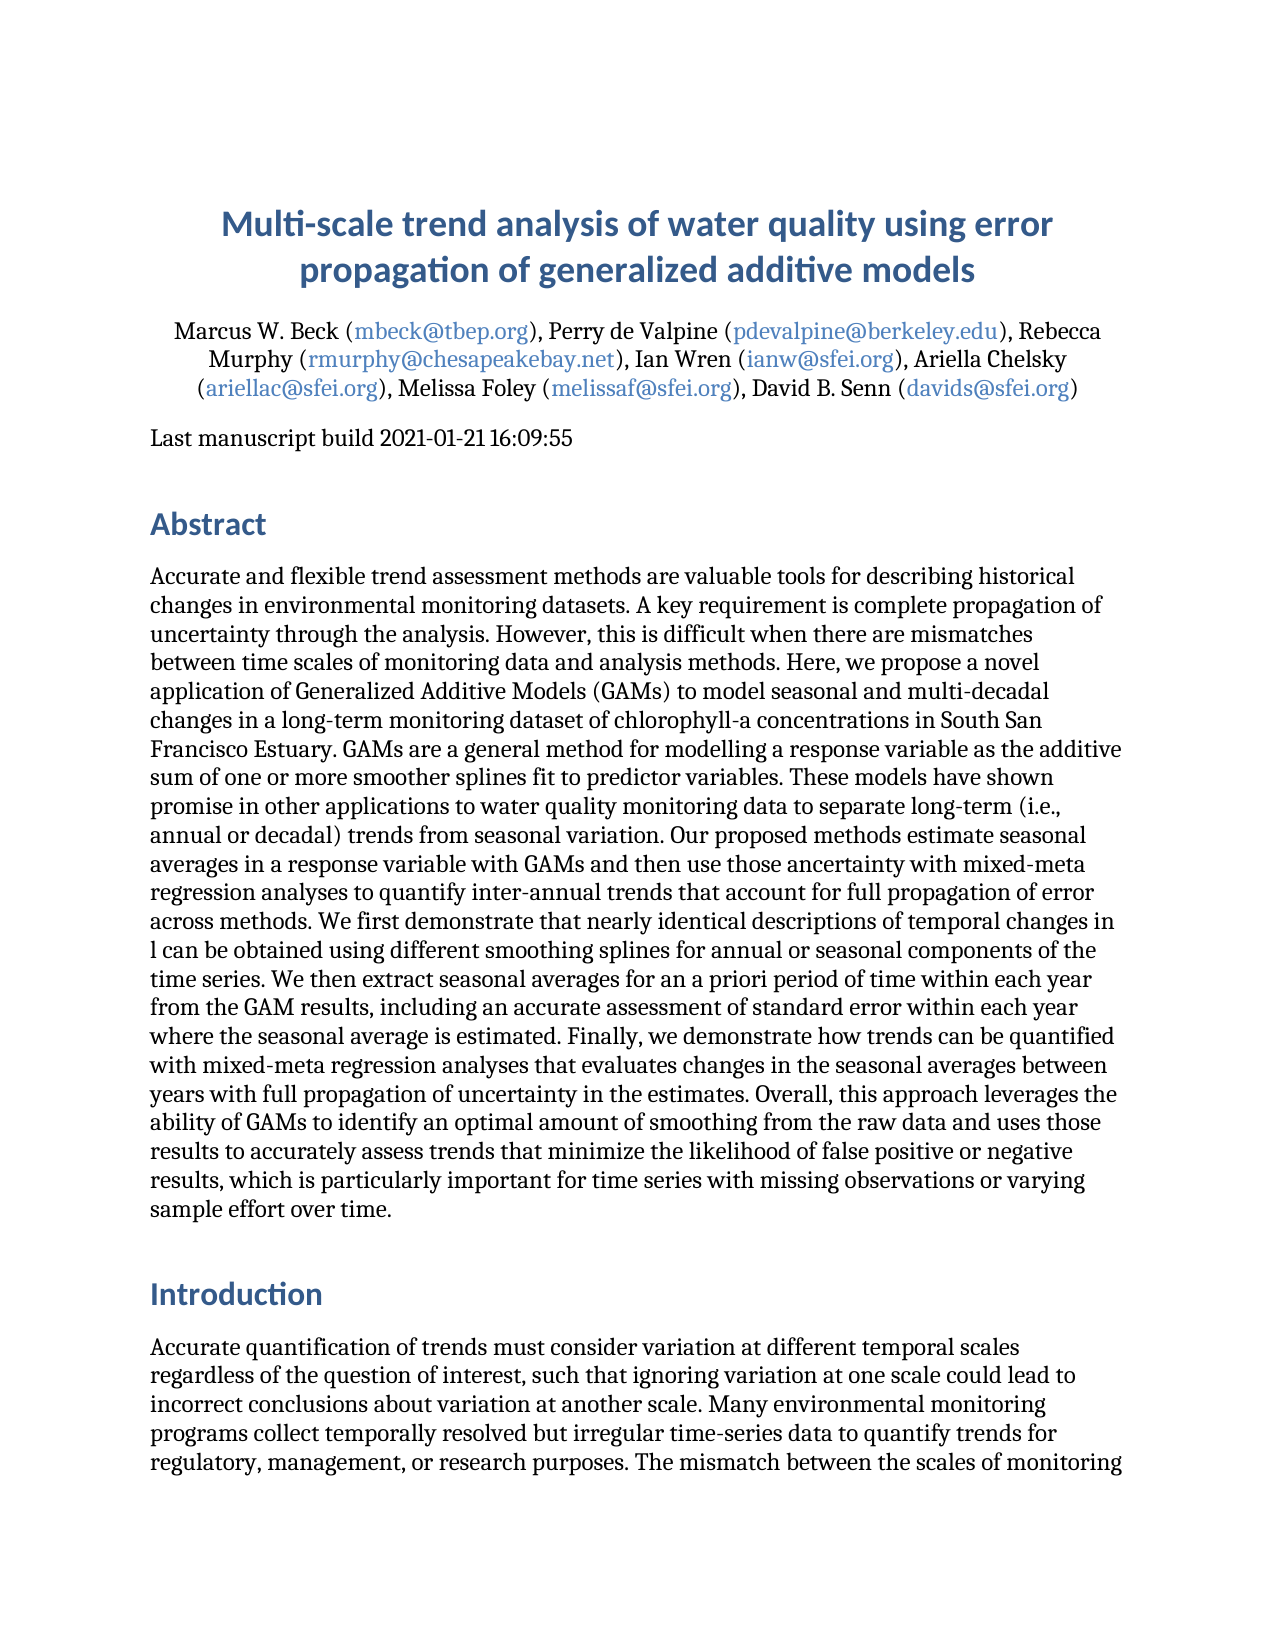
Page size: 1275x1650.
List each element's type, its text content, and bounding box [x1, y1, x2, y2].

text Marcus W. Beck (mbeck@tbep.org), Perry de Valpine (pdevalpine@berkeley.edu), Rebecca Murphy (rmurphy@chesapeakebay.net), Ian Wren (ianw@sfei.org), Ariella Chelsky (ariellac@sfei.org), Melissa Foley (melissaf@sfei.org), David B. Senn (davids@sfei.org) [150, 317, 1125, 403]
text Last manuscript build 2021-01-21 16:09:55 [150, 424, 1125, 452]
title Multi-scale trend analysis of water quality using error propagation of generalized additive models [150, 200, 1125, 292]
subtitle Abstract [150, 502, 1125, 543]
text Accurate and flexible trend assessment methods are valuable tools for describing historical changes in environmental monitoring datasets. A key requirement is complete propagation of uncertainty through the analysis. However, this is difficult when there are mismatches between time scales of monitoring data and analysis methods. Here, we propose a novel application of Generalized Additive Models (GAMs) to model seasonal and multi-decadal changes in a long-term monitoring dataset of chlorophyll-a concentrations in South San Francisco Estuary. GAMs are a general method for modelling a response variable as the additive sum of one or more smoother splines fit to predictor variables. These models have shown promise in other applications to water quality monitoring data to separate long-term (i.e., annual or decadal) trends from seasonal variation. Our proposed methods estimate seasonal averages in a response variable with GAMs and then use those ancertainty with mixed-meta regression analyses to quantify inter-annual trends that account for full propagation of error across methods. We first demonstrate that nearly identical descriptions of temporal changes in l can be obtained using different smoothing splines for annual or seasonal components of the time series. We then extract seasonal averages for an a priori period of time within each year from the GAM results, including an accurate assessment of standard error within each year where the seasonal average is estimated. Finally, we demonstrate how trends can be quantified with mixed-meta regression analyses that evaluates changes in the seasonal averages between years with full propagation of uncertainty in the estimates. Overall, this approach leverages the ability of GAMs to identify an optimal amount of smoothing from the raw data and uses those results to accurately assess trends that minimize the likelihood of false positive or negative results, which is particularly important for time series with missing observations or varying sample effort over time. [150, 562, 1125, 1223]
subtitle Introduction [150, 1273, 1125, 1314]
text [150, 1333, 1125, 1476]
